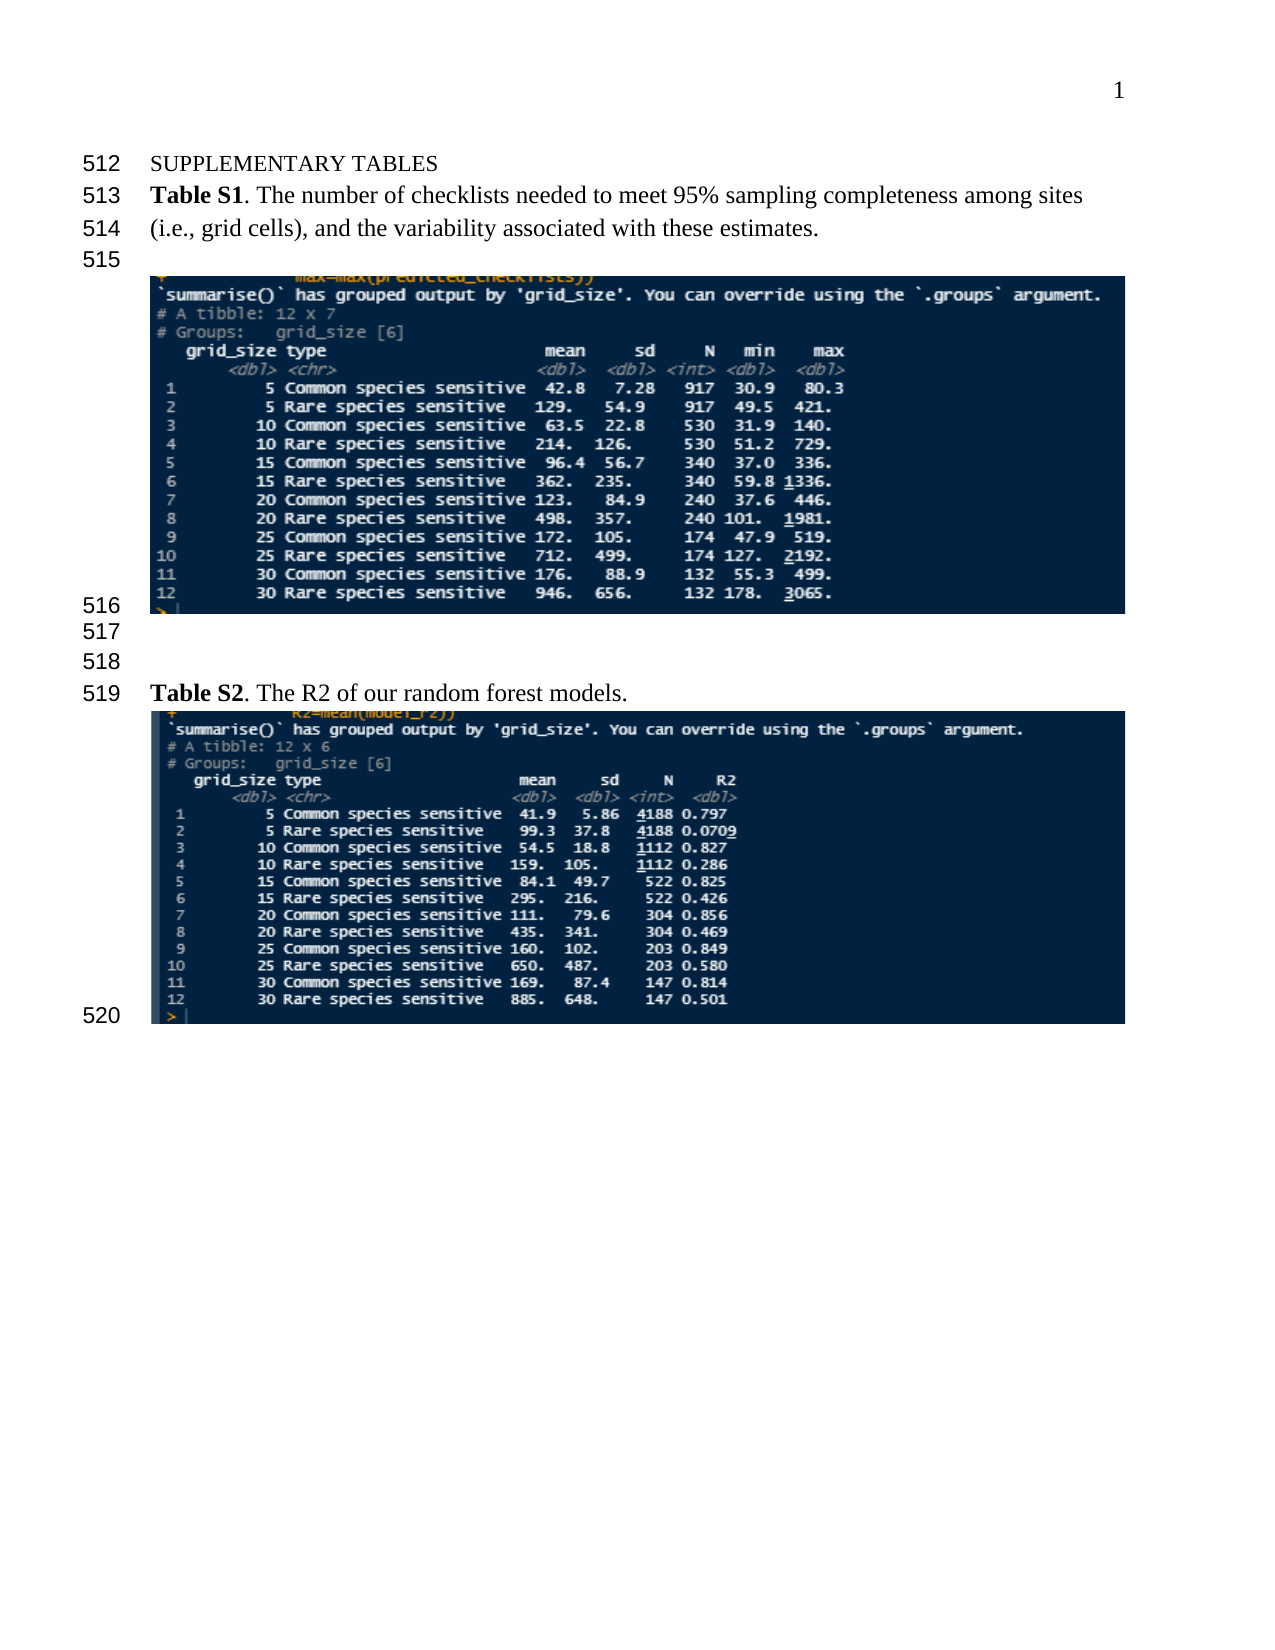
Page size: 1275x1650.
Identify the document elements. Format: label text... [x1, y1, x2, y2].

picture [150, 276, 1125, 614]
picture [150, 711, 1125, 1024]
text Table S1. The number of checklists needed to meet 95% sampling completeness among sites (i.e., grid cells), and the variability associated with these estimates. [150, 180, 1125, 242]
text Table S2. The R2 of our random forest models. [150, 678, 1125, 707]
text SUPPLEMENTARY TABLES [150, 150, 1125, 176]
